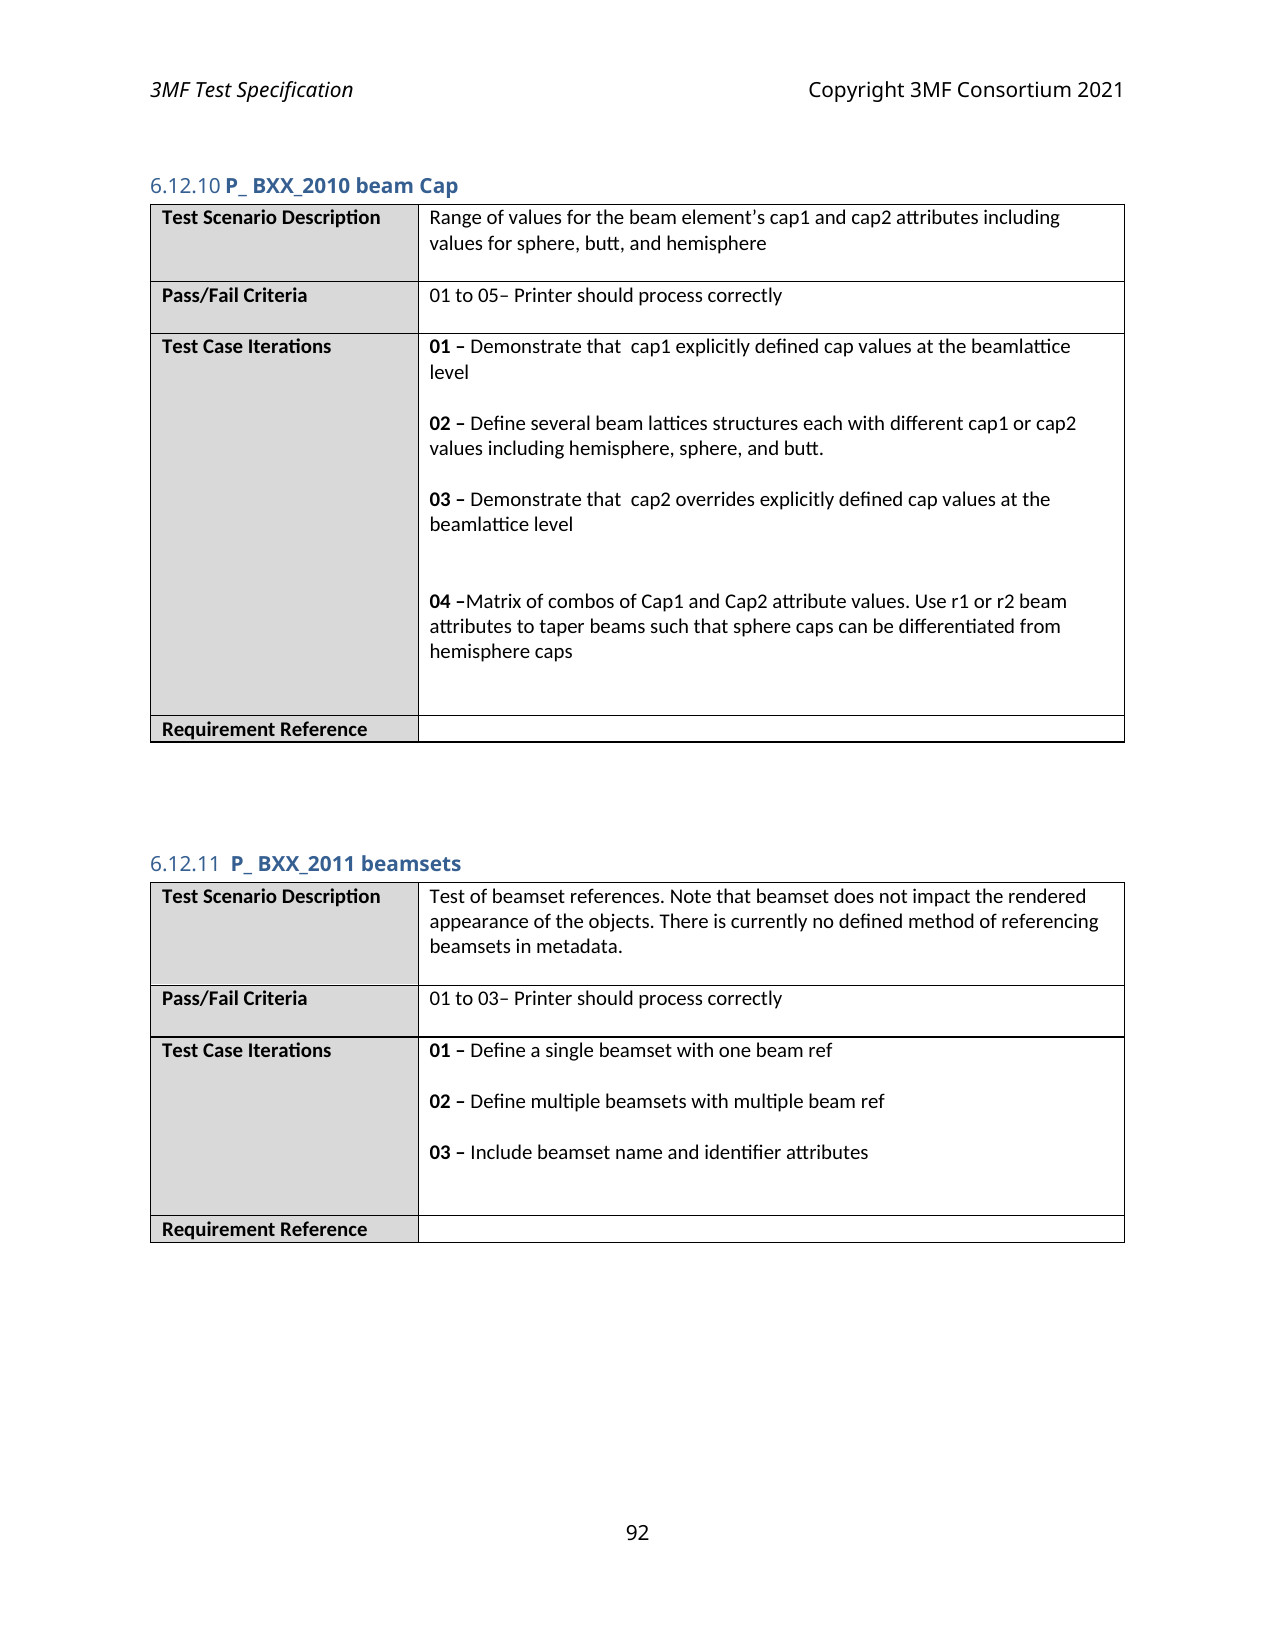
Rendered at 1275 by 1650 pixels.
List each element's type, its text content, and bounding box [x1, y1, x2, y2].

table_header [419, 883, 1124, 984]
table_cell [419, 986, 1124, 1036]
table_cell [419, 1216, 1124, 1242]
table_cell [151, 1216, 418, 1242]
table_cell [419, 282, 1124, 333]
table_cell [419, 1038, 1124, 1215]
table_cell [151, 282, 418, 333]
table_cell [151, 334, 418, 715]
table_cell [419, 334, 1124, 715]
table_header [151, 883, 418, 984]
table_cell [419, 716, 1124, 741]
subtitle P_ BXX_2011 beamsets [150, 849, 1125, 878]
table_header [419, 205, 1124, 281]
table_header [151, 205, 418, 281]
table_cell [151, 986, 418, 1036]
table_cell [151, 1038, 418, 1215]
subtitle P_ BXX_2010 beam Cap [150, 171, 1125, 199]
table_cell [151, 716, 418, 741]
